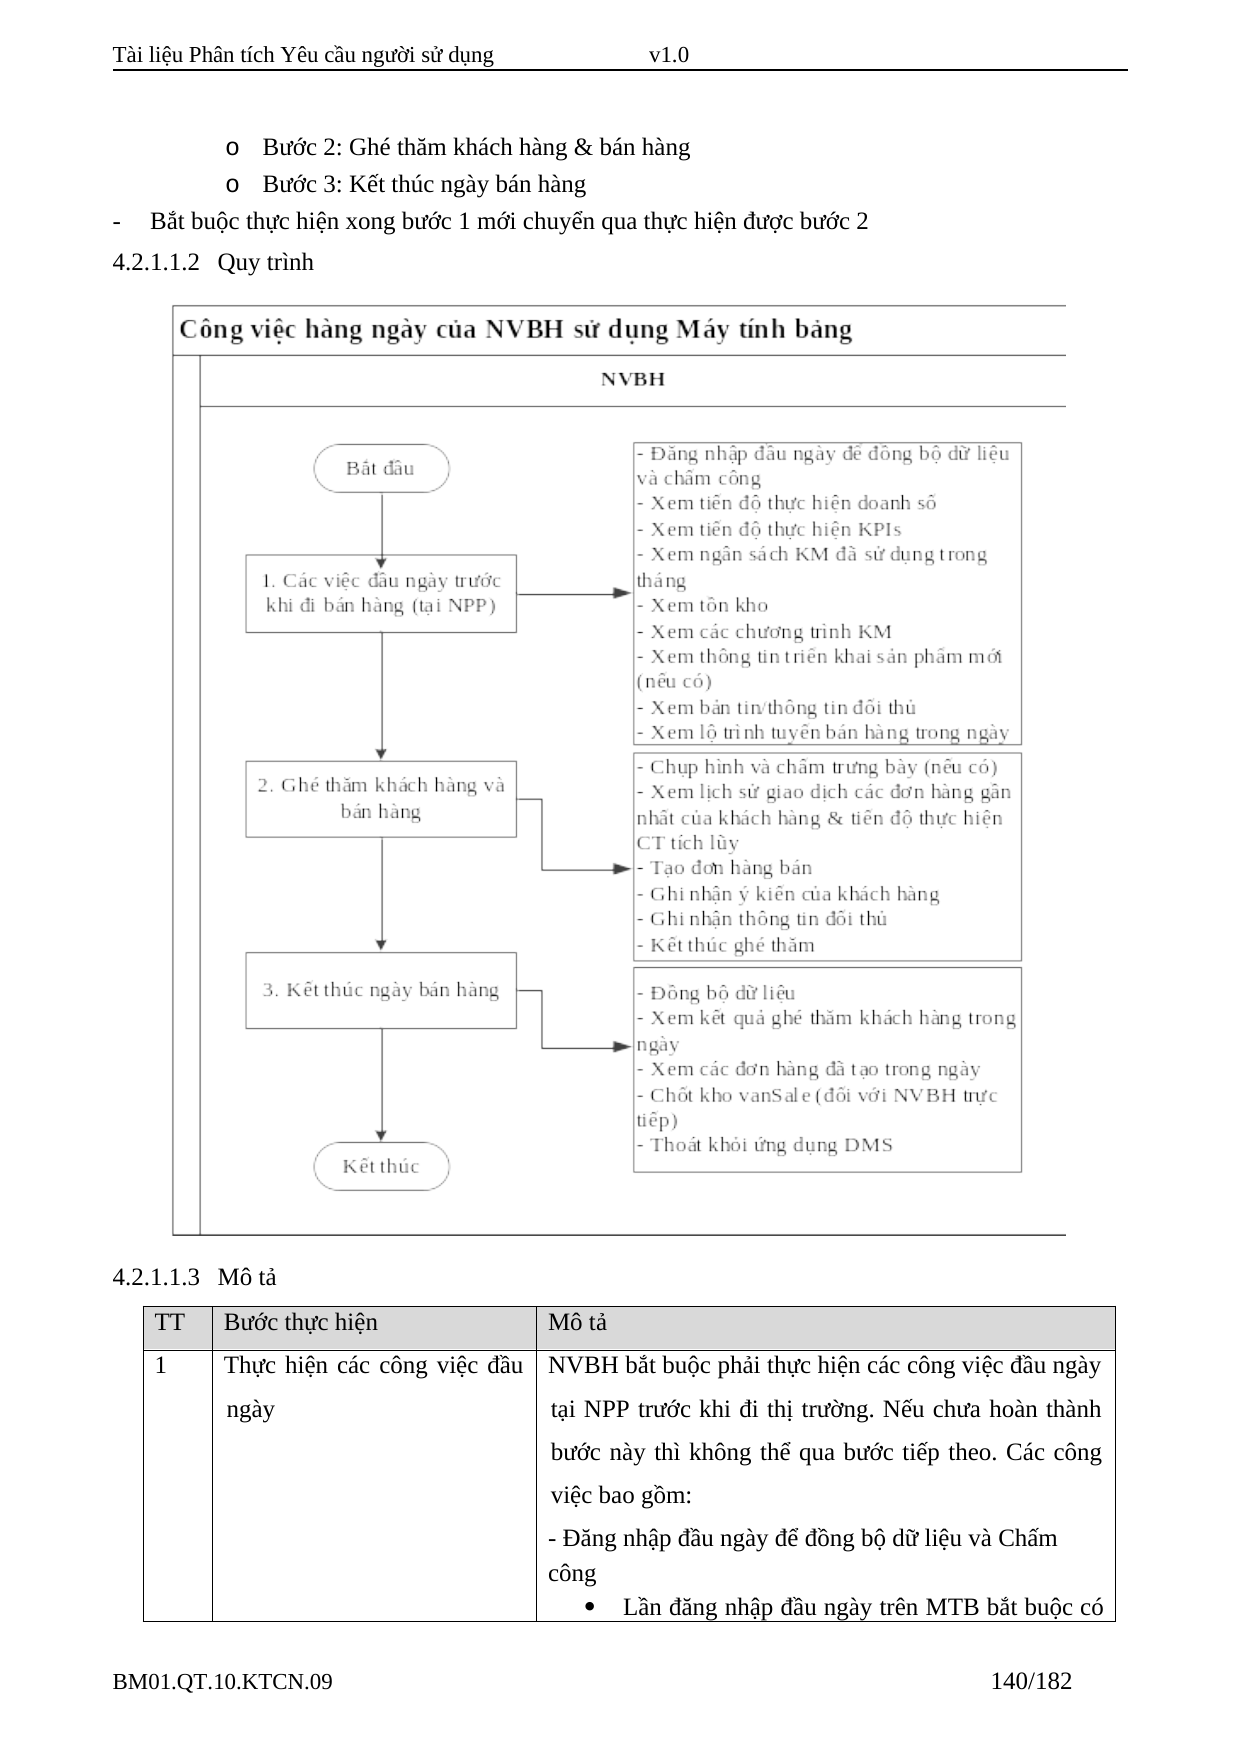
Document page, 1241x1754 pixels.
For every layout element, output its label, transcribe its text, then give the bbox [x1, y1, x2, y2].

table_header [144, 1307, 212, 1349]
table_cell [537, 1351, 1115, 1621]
subtitle Mô tả [112, 1262, 1128, 1291]
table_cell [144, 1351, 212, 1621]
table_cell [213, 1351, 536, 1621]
list Bước 2: Ghé thăm khách hàng & bán hàng [225, 132, 1128, 162]
text Bắt buộc thực hiện xong bước 1 mới chuyển qua thực hiện được bước 2 [112, 206, 1128, 234]
list Bước 3: Kết thúc ngày bán hàng [225, 169, 1128, 199]
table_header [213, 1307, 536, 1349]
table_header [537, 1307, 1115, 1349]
subtitle Quy trình [112, 247, 1128, 276]
